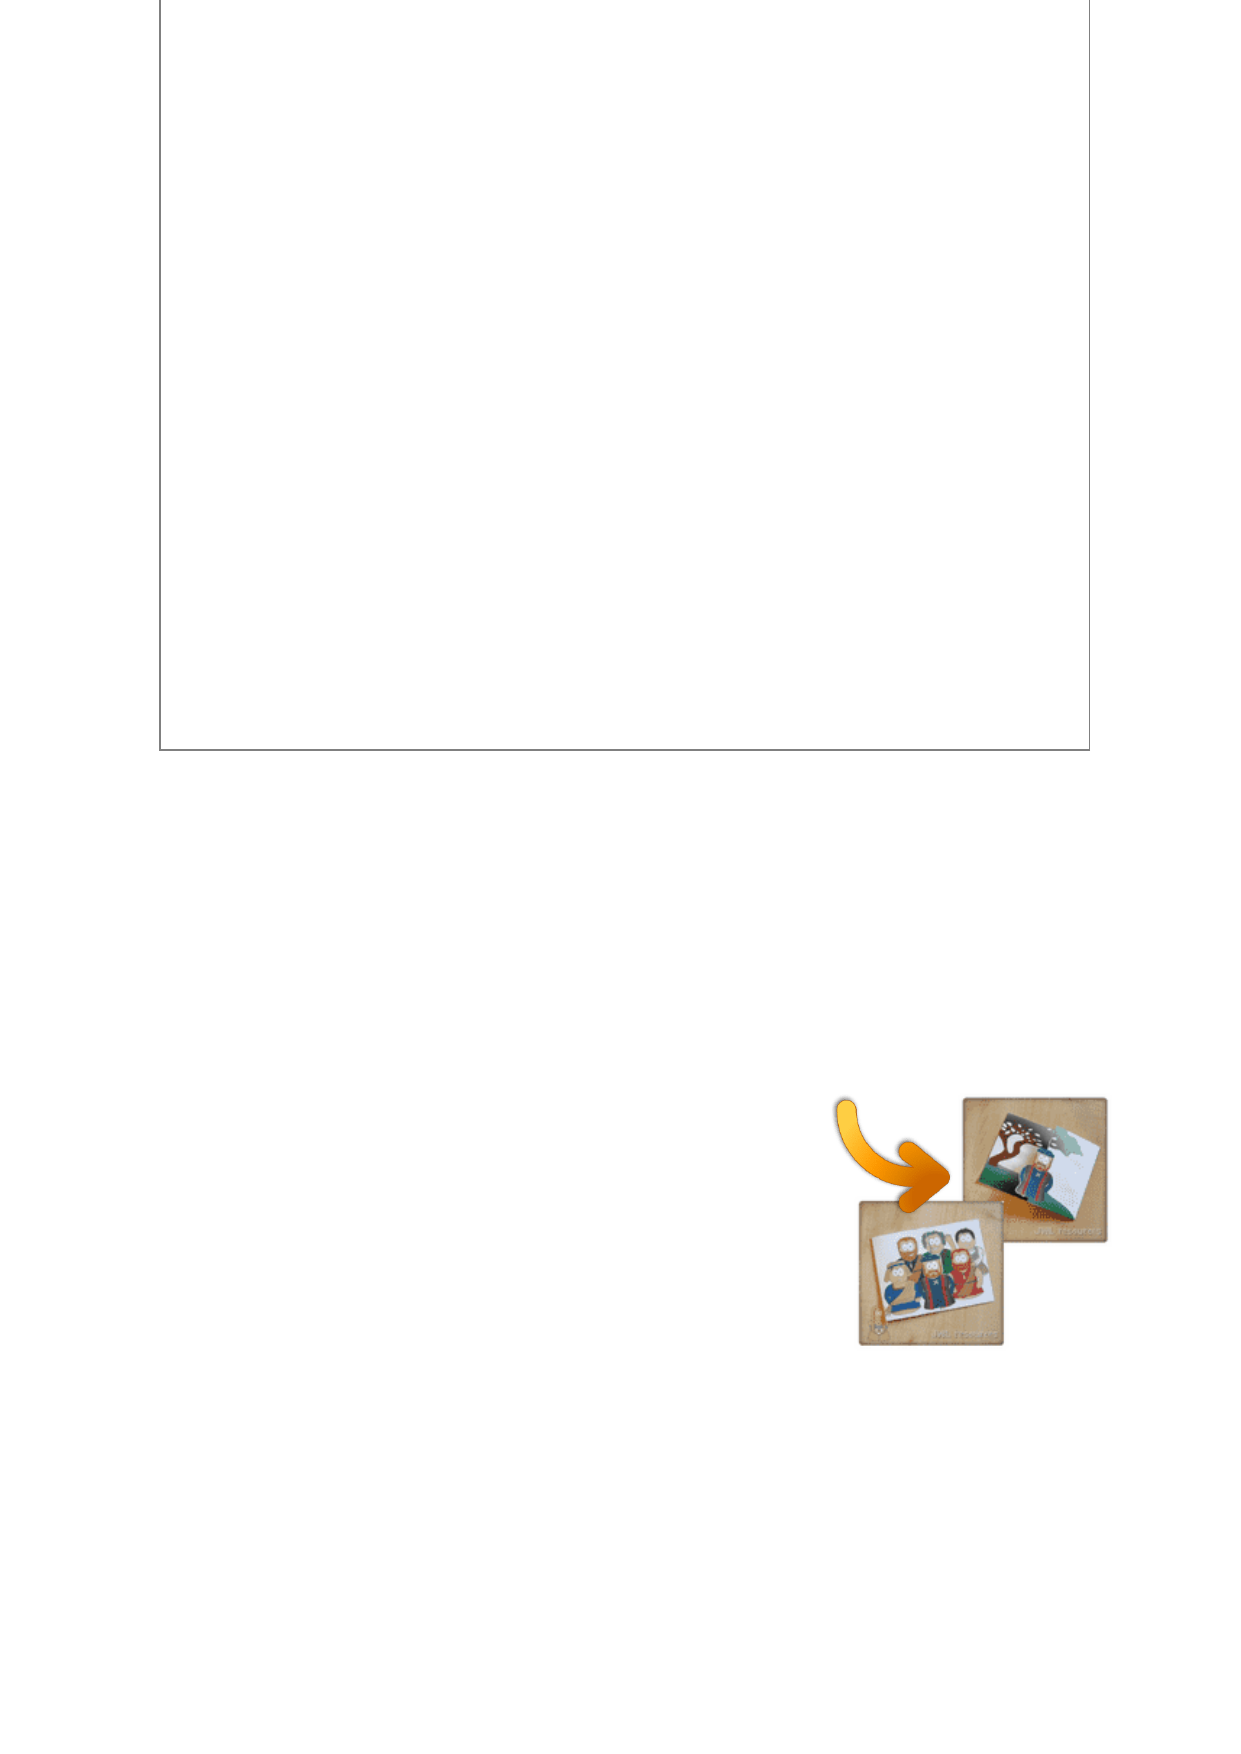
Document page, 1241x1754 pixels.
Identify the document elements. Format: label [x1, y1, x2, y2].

picture [826, 1089, 1118, 1354]
